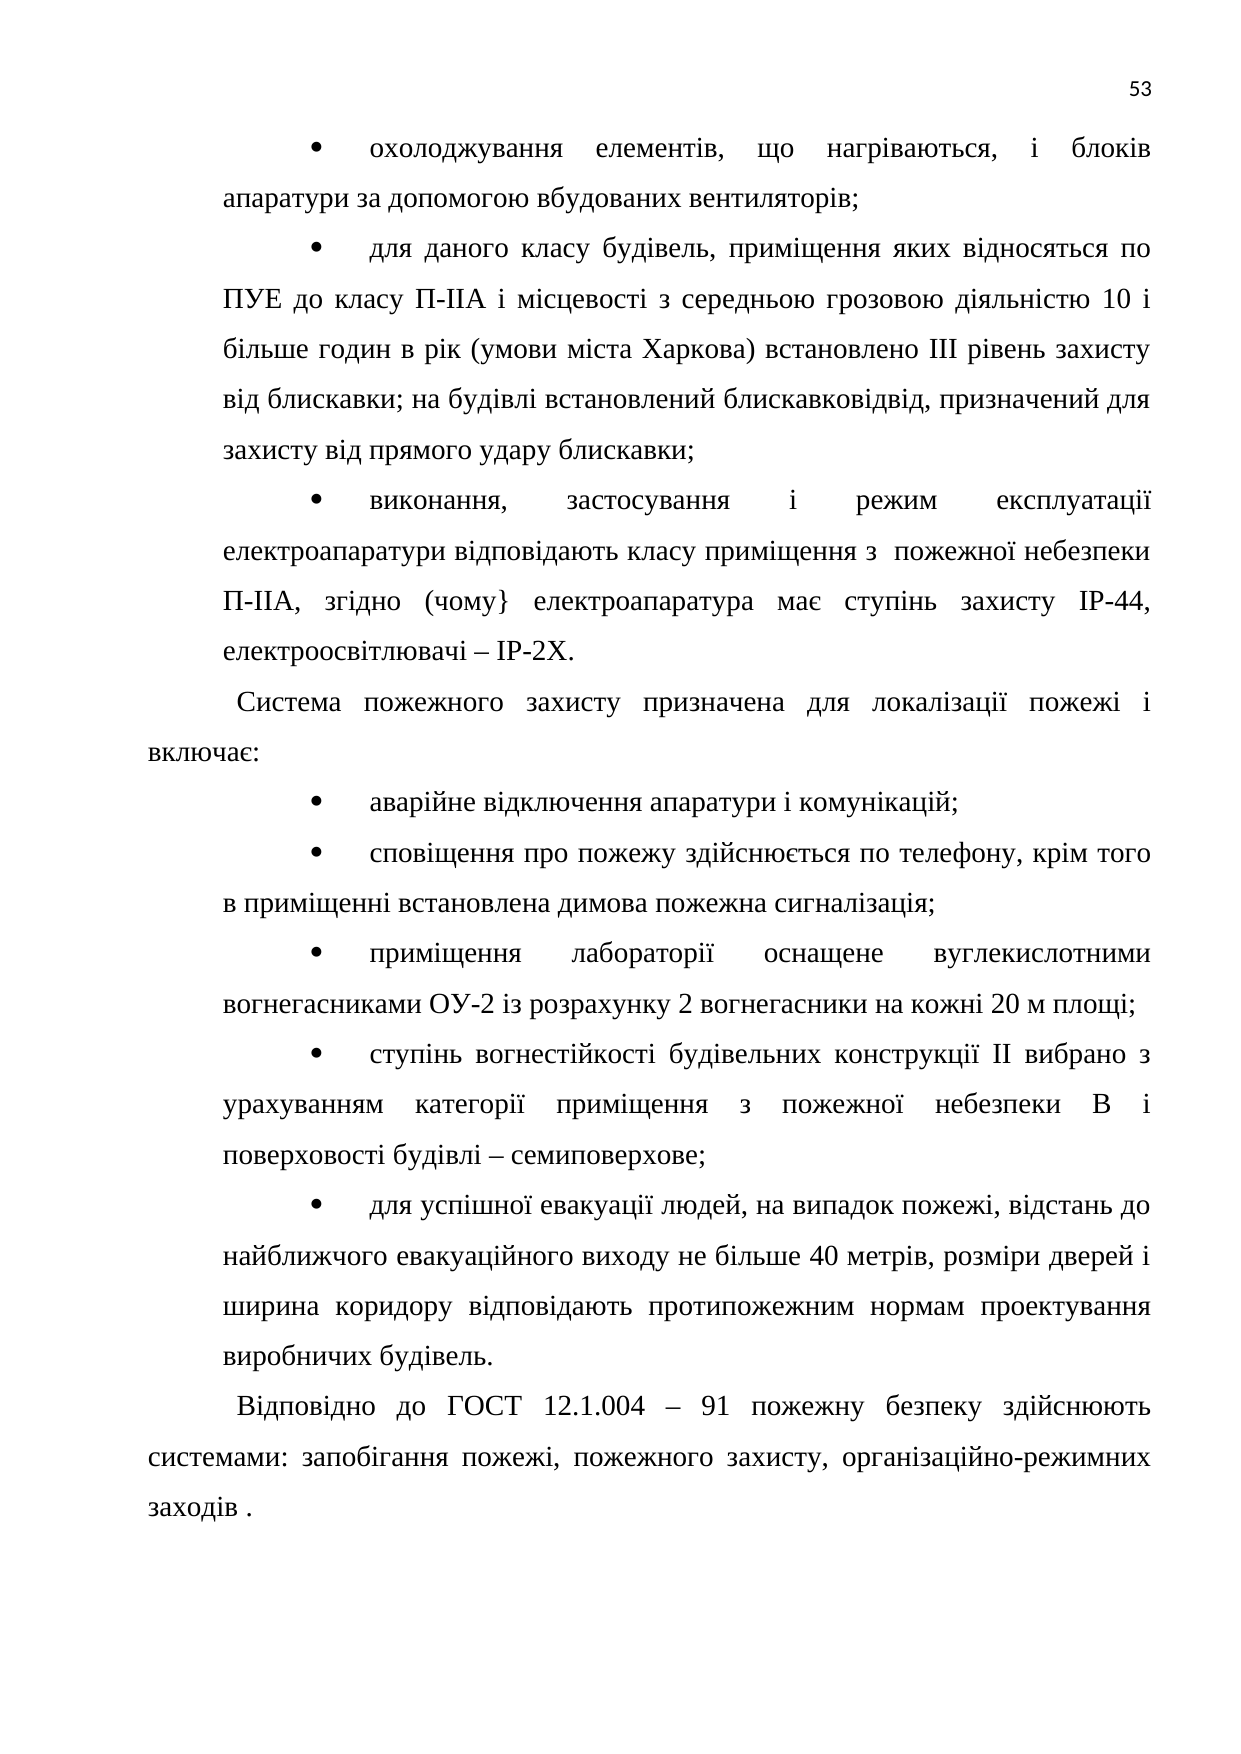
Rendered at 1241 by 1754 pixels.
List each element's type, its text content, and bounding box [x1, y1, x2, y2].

text охолоджування елементів, що нагріваються, і блоків апаратури за допомогою вбудованих вентиляторів; [223, 130, 1152, 214]
text для успішної евакуації людей, на випадок пожежі, відстань до найближчого евакуаційного виходу не більше 40 метрів, розміри дверей і ширина коридору відповідають протипожежним нормам проектування виробничих будівель. [223, 1187, 1152, 1372]
text виконання, застосування і режим експлуатації електроапаратури відповідають класу приміщення з пожежної небезпеки П-ІІА, згідно (чому} електроапаратура має ступінь захисту ІР-44, електроосвітлювачі – ІР-2Х. [223, 482, 1152, 667]
text Система пожежного захисту призначена для локалізації пожежі і включає: [148, 684, 1152, 767]
text сповіщення про пожежу здійснюється по телефону, крім того в приміщенні встановлена димова пожежна сигналізація; [223, 835, 1152, 919]
text для даного класу будівель, приміщення яких відносяться по ПУЕ до класу П-ІІА і місцевості з середньою грозовою діяльністю 10 і більше годин в рік (умови міста Харкова) встановлено III рівень захисту від блискавки; на будівлі встановлений блискавковідвід, призначений для захисту від прямого удару блискавки; [223, 231, 1152, 466]
text ступінь вогнестійкості будівельних конструкції II вибрано з урахуванням категорії приміщення з пожежної небезпеки В і поверховості будівлі – семиповерхове; [223, 1036, 1152, 1170]
text приміщення лабораторії оснащене вуглекислотними вогнегасниками ОУ-2 із розрахунку 2 вогнегасники на кожні 20 м площі; [223, 935, 1152, 1019]
text аварійне відключення апаратури і комунікацій; [223, 784, 1152, 818]
text Відповідно до ГОСТ 12.1.004 – 91 пожежну безпеку здійснюють системами: запобігання пожежі, пожежного захисту, організаційно-режимних заходів . [148, 1388, 1152, 1523]
